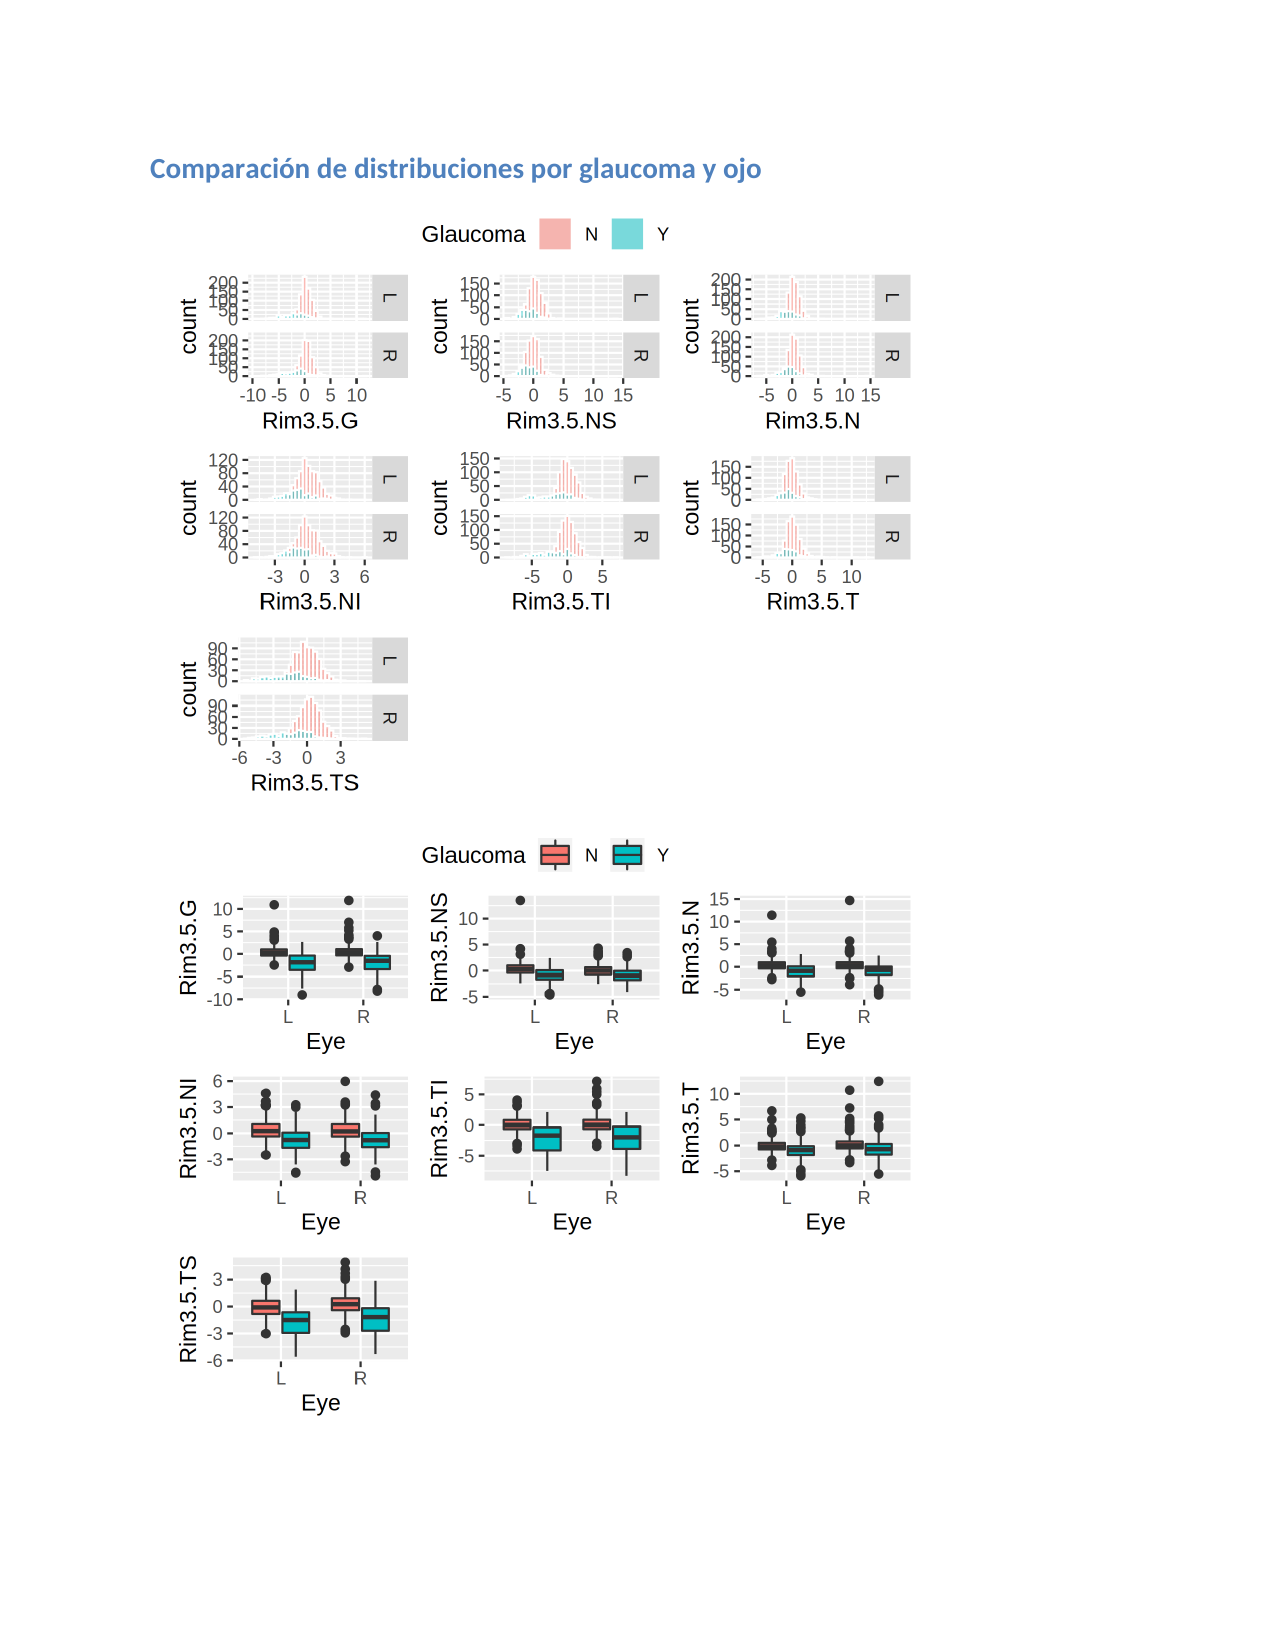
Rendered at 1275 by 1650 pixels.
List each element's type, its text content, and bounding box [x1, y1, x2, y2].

picture [168, 825, 922, 1427]
picture [168, 204, 922, 807]
subtitle Comparación de distribuciones por glaucoma y ojo [150, 150, 1125, 186]
